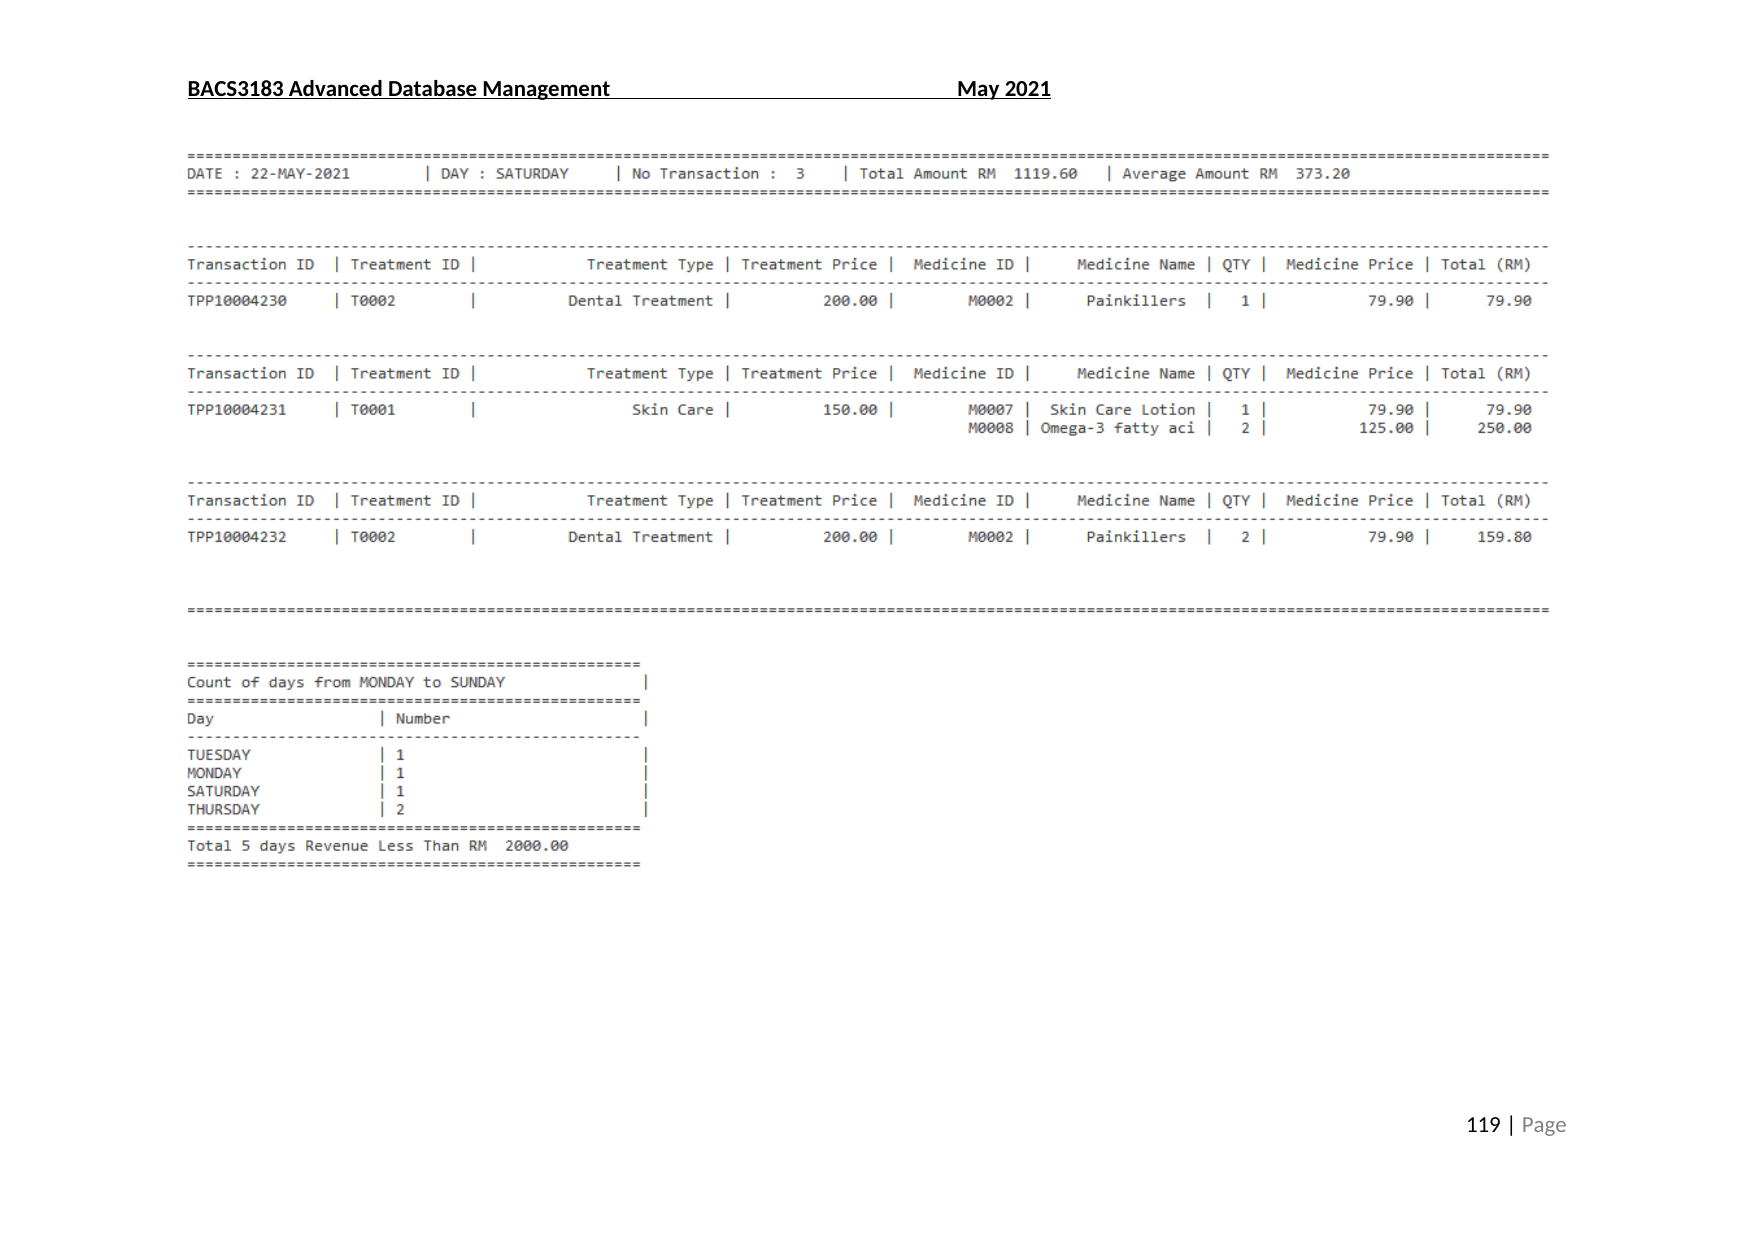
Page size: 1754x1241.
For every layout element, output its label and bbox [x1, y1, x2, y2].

picture [187, 150, 1567, 873]
